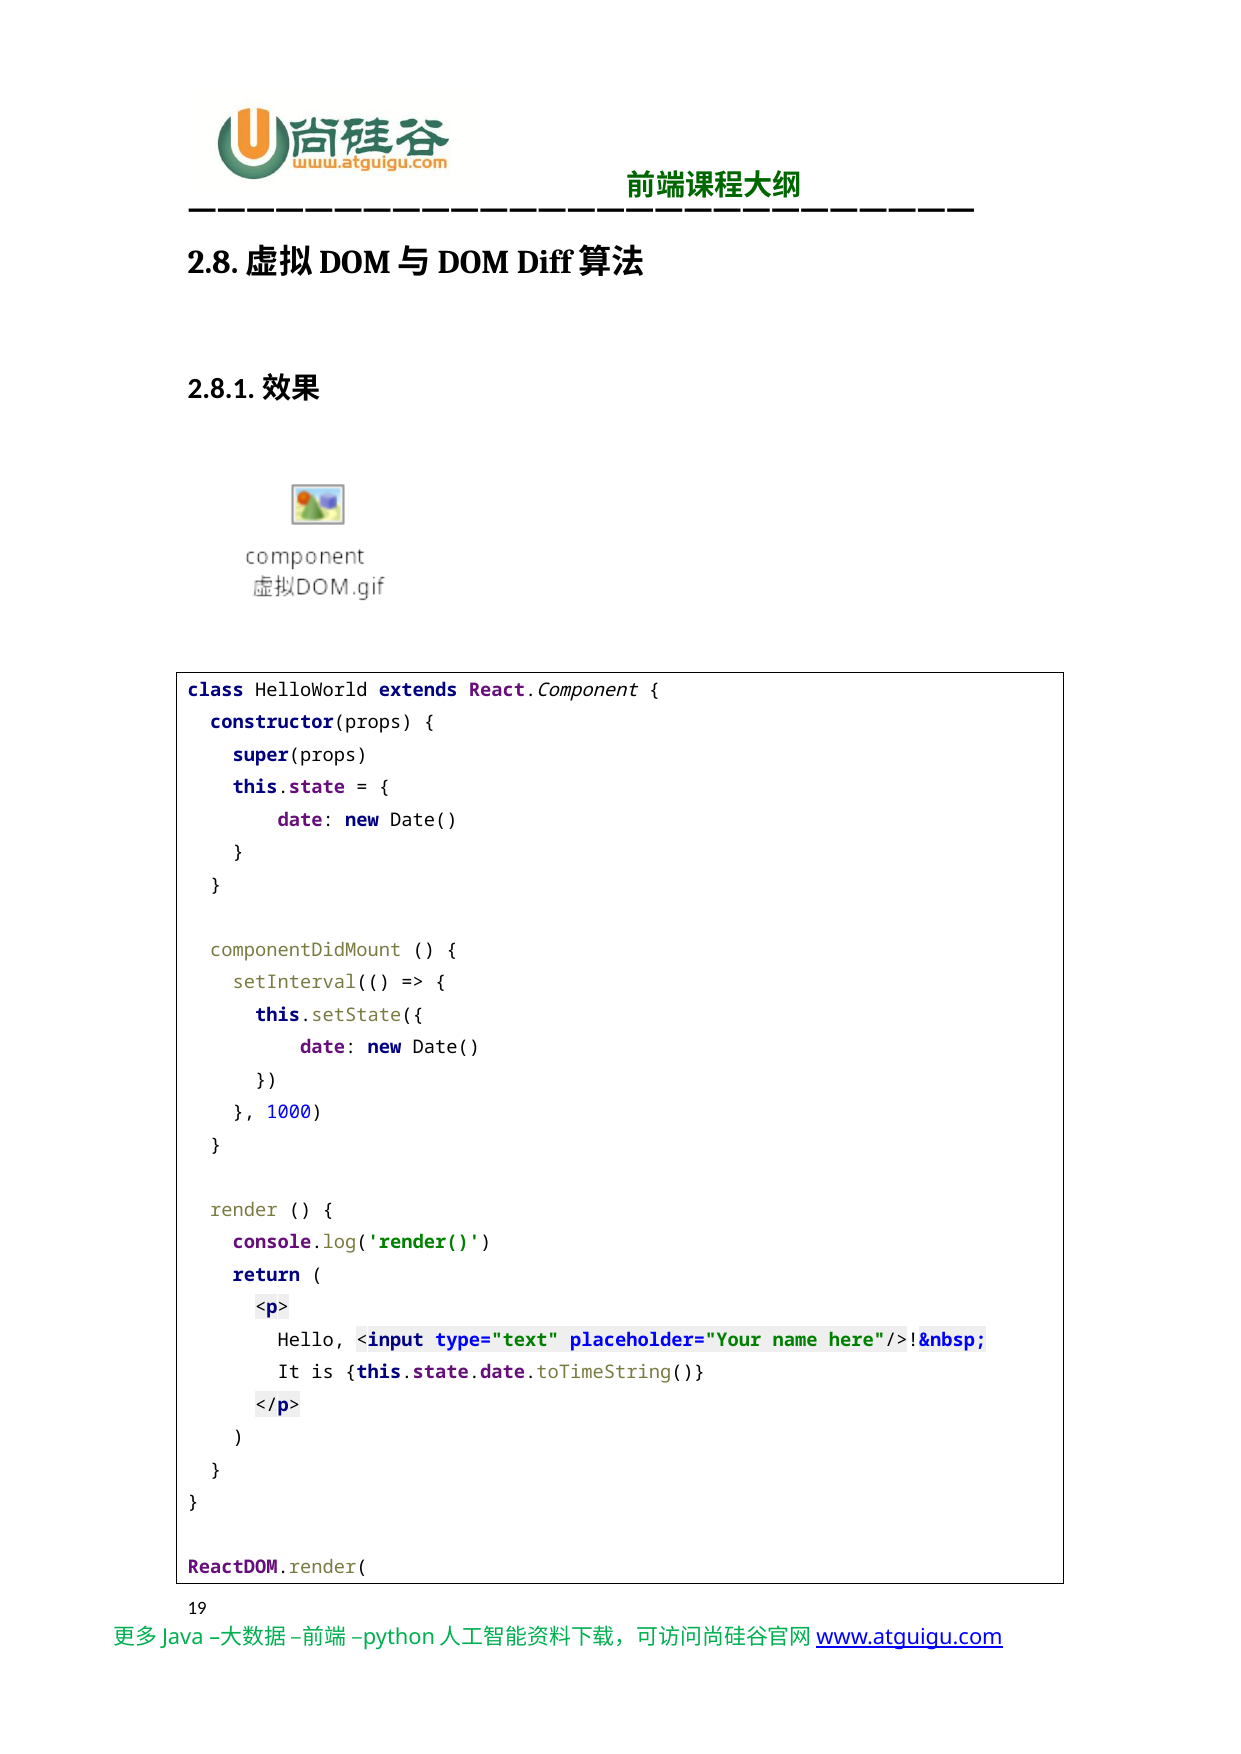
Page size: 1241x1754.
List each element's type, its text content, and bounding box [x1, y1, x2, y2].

subtitle 2.8. 虚拟DOM与DOM Diff算法 [187, 227, 1053, 292]
picture [187, 88, 479, 195]
subtitle 2.8.1. 效果 [187, 354, 1053, 419]
